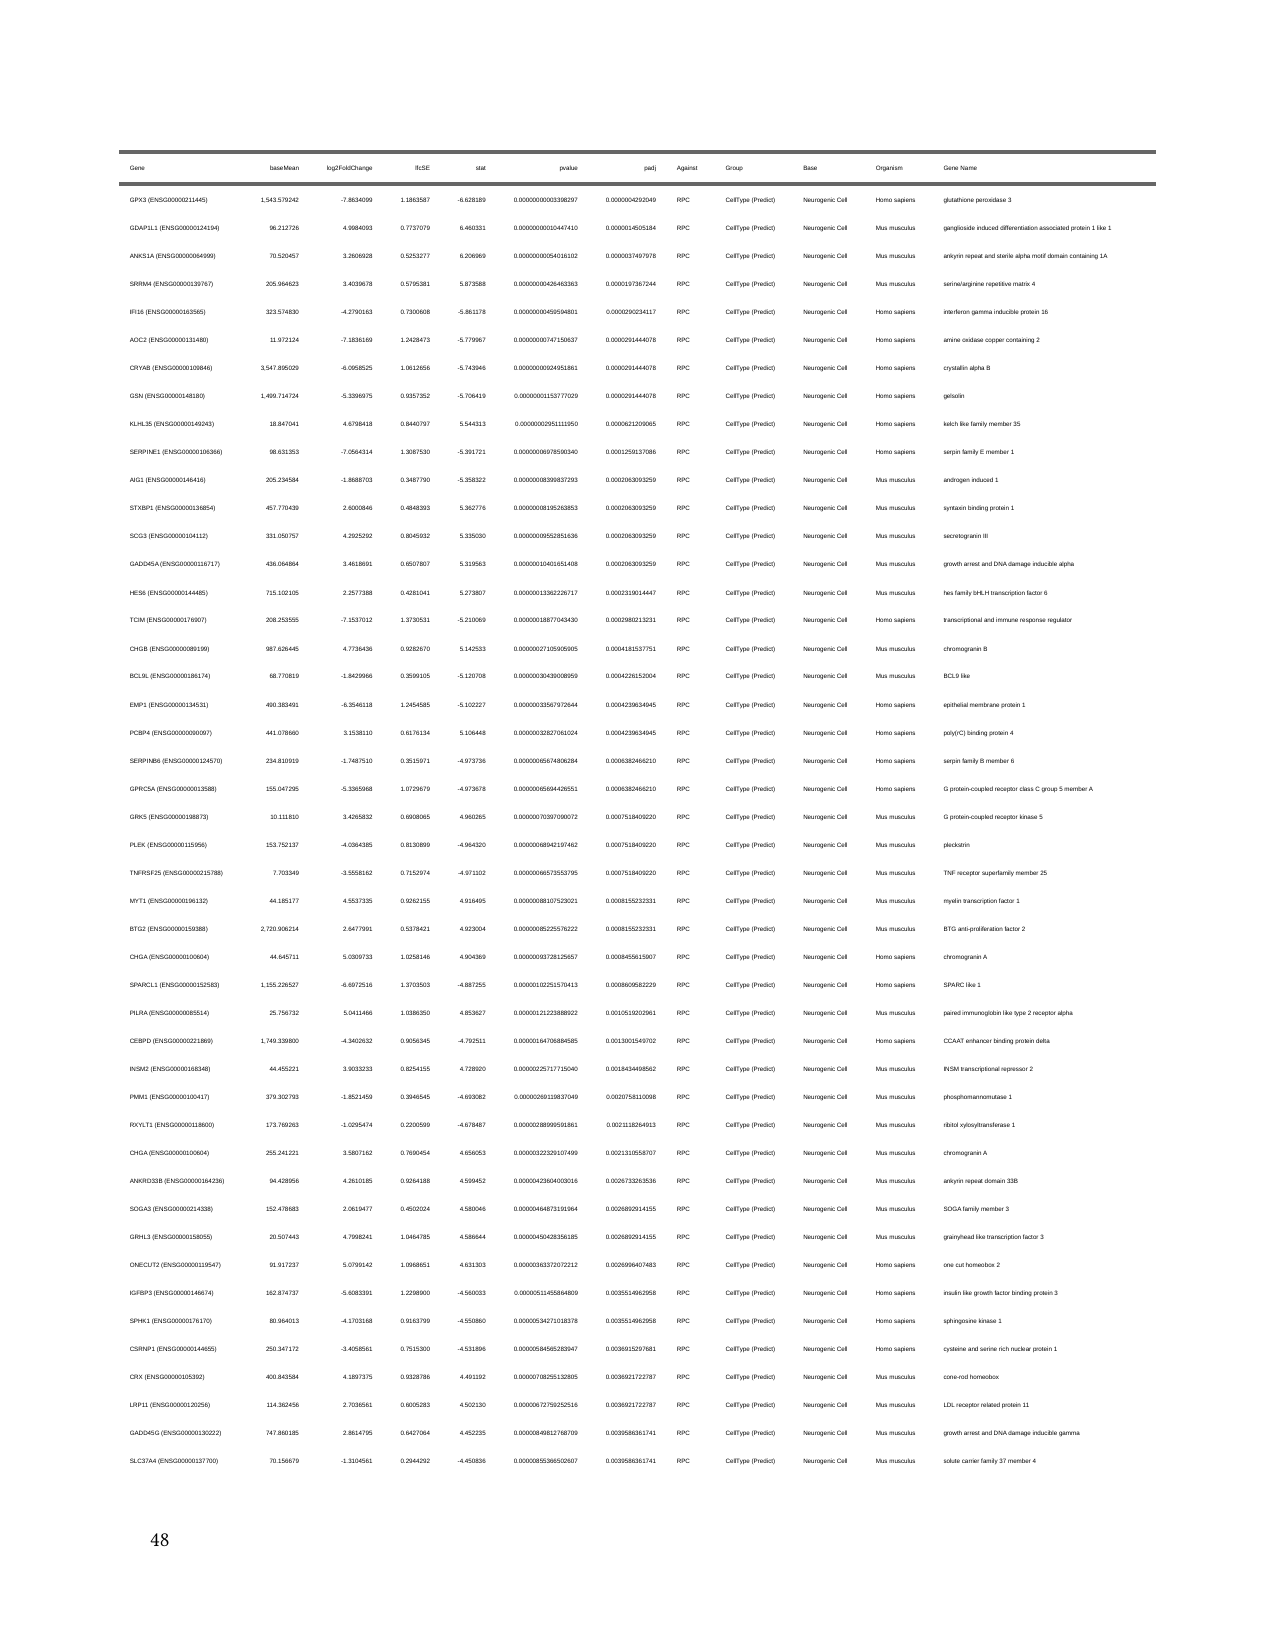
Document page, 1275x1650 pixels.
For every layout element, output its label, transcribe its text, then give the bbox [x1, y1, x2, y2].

table_header padj [588, 154, 666, 182]
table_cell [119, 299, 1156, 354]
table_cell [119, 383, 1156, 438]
table_header lfcSE [383, 154, 440, 182]
table_header pvalue [496, 154, 588, 182]
table_header Gene [119, 154, 243, 182]
table_header log2FoldChange [309, 154, 383, 182]
table_header baseMean [243, 154, 309, 182]
table_header Against [666, 154, 715, 182]
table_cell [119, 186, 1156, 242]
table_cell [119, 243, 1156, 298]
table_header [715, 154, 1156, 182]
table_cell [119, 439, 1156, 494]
table_header stat [440, 154, 496, 182]
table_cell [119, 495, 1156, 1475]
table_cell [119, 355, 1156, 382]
